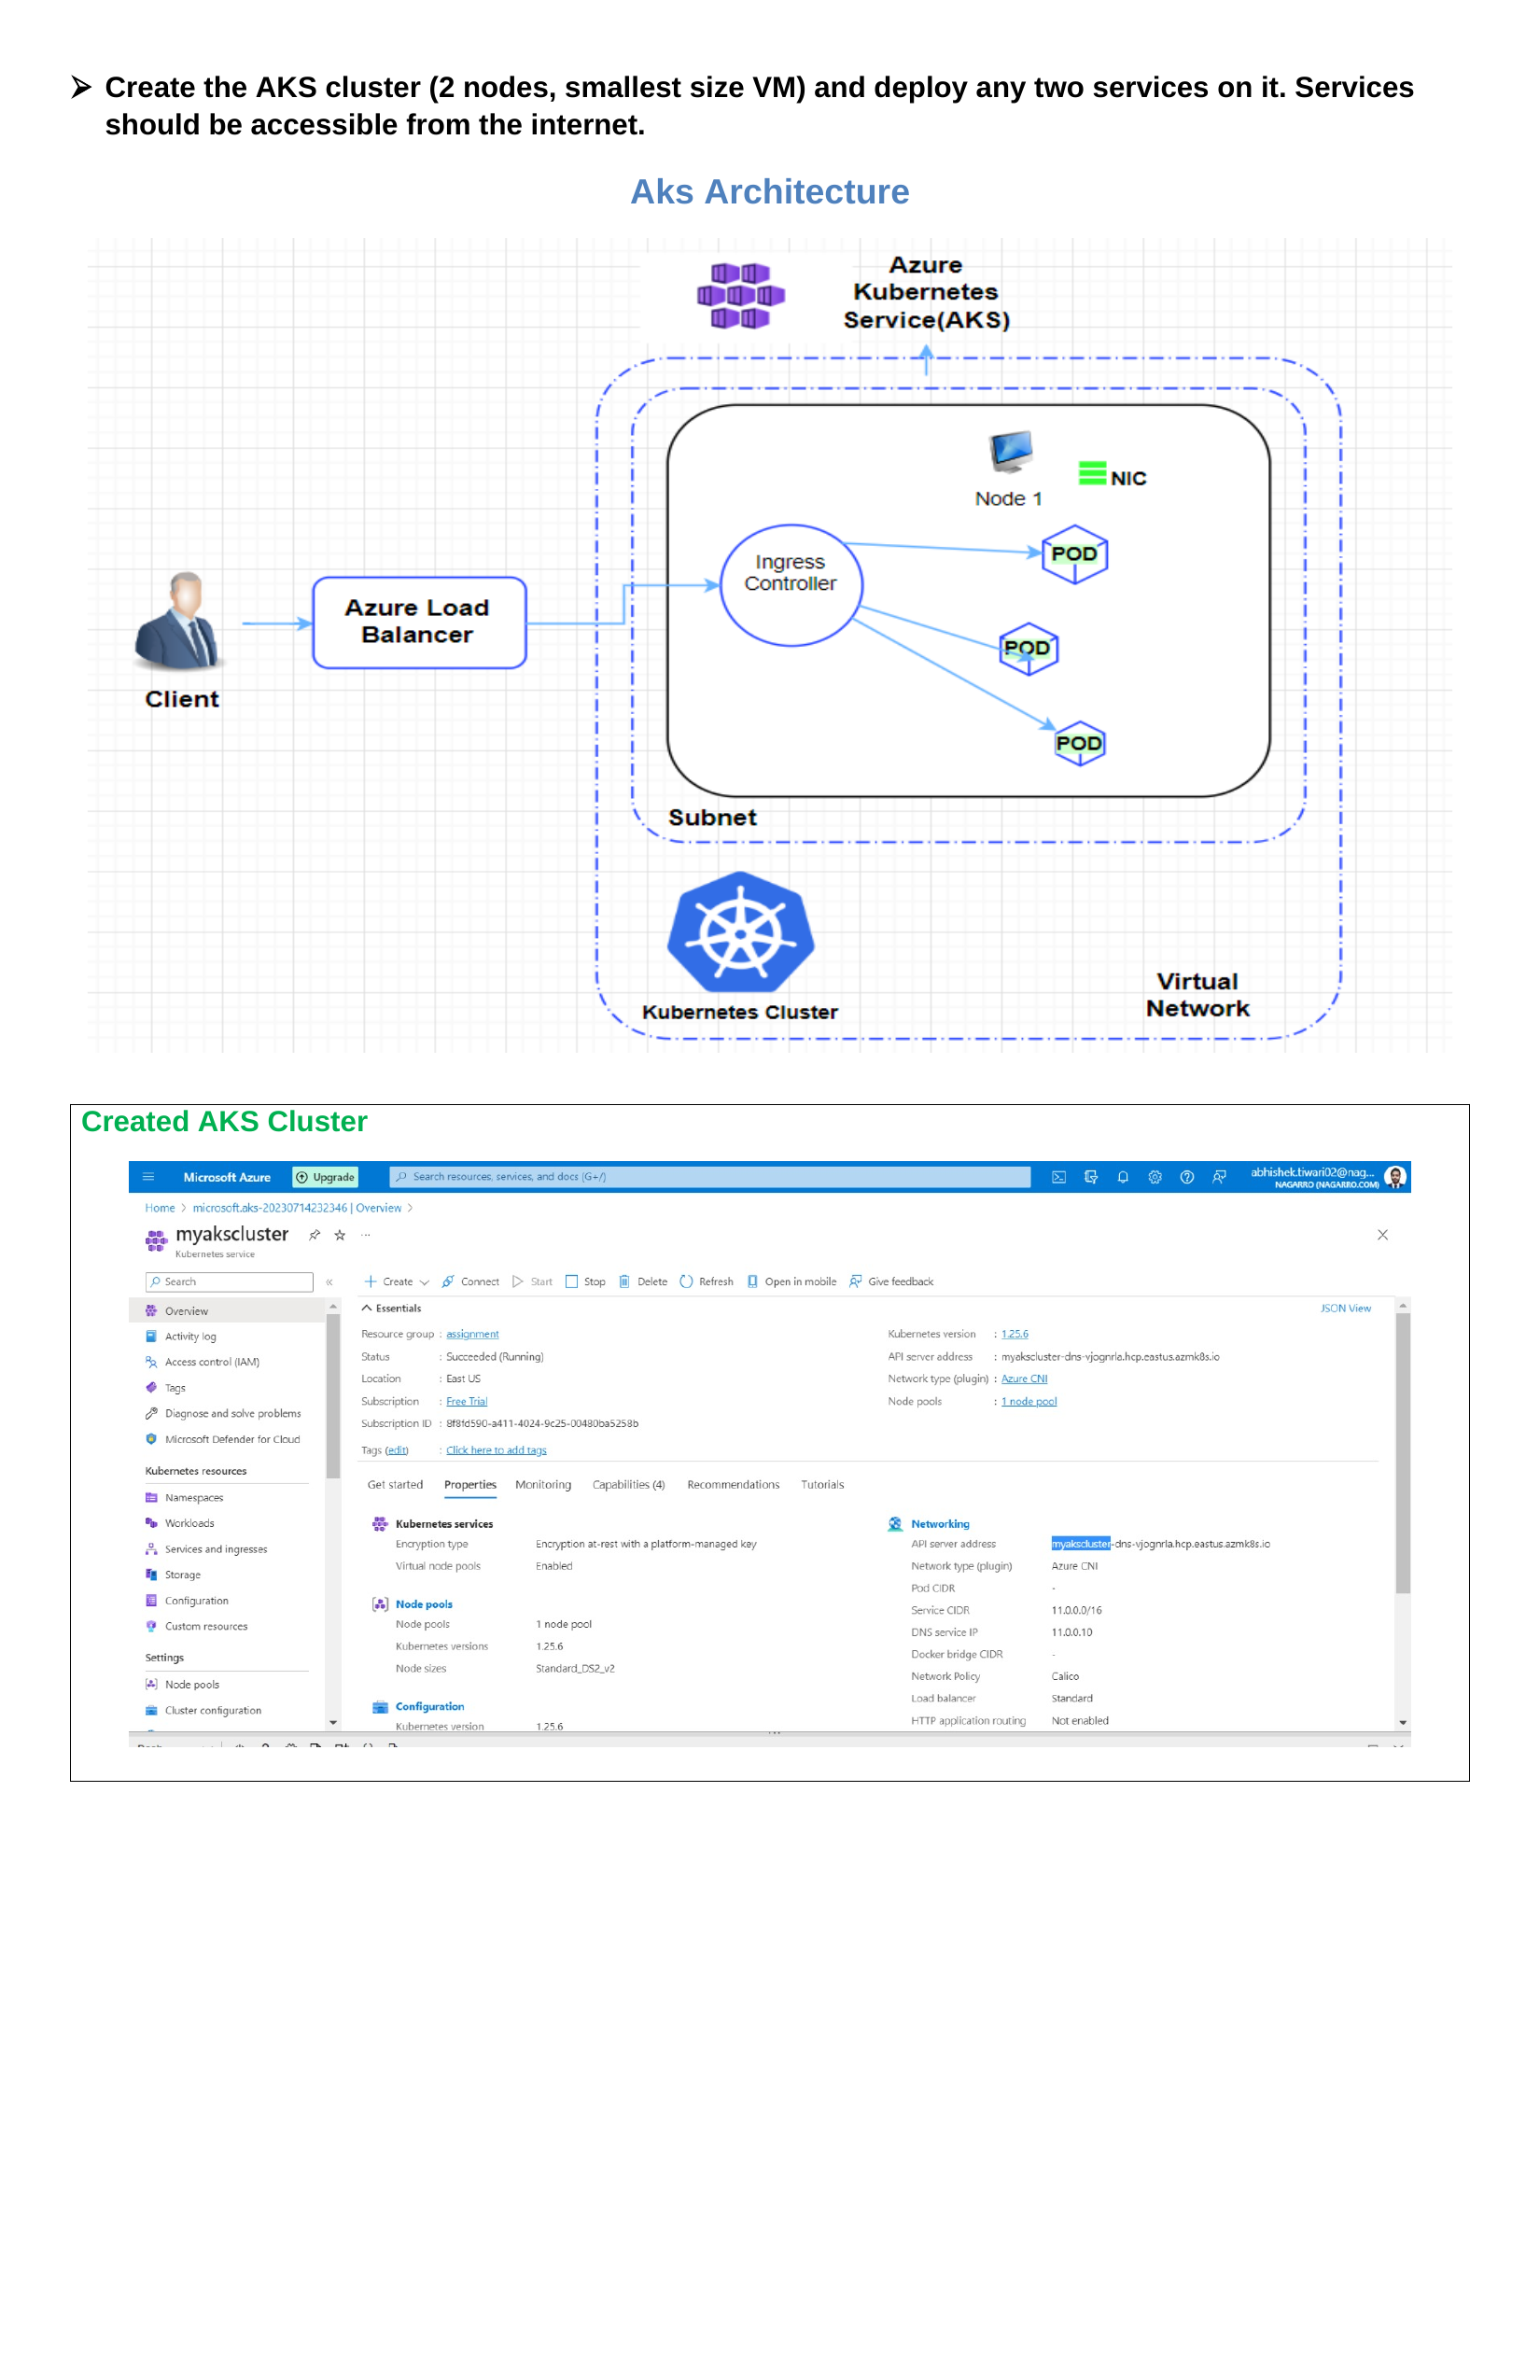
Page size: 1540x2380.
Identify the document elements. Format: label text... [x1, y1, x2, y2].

picture [87, 238, 1453, 1053]
text Aks Architecture [154, 171, 1386, 211]
list Create the AKS cluster (2 nodes, smallest size VM) and deploy any two services on it. Services should be accessible from the internet. [70, 70, 1470, 141]
picture [129, 1161, 1411, 1747]
table_header Created AKS Cluster [71, 1105, 1469, 1780]
